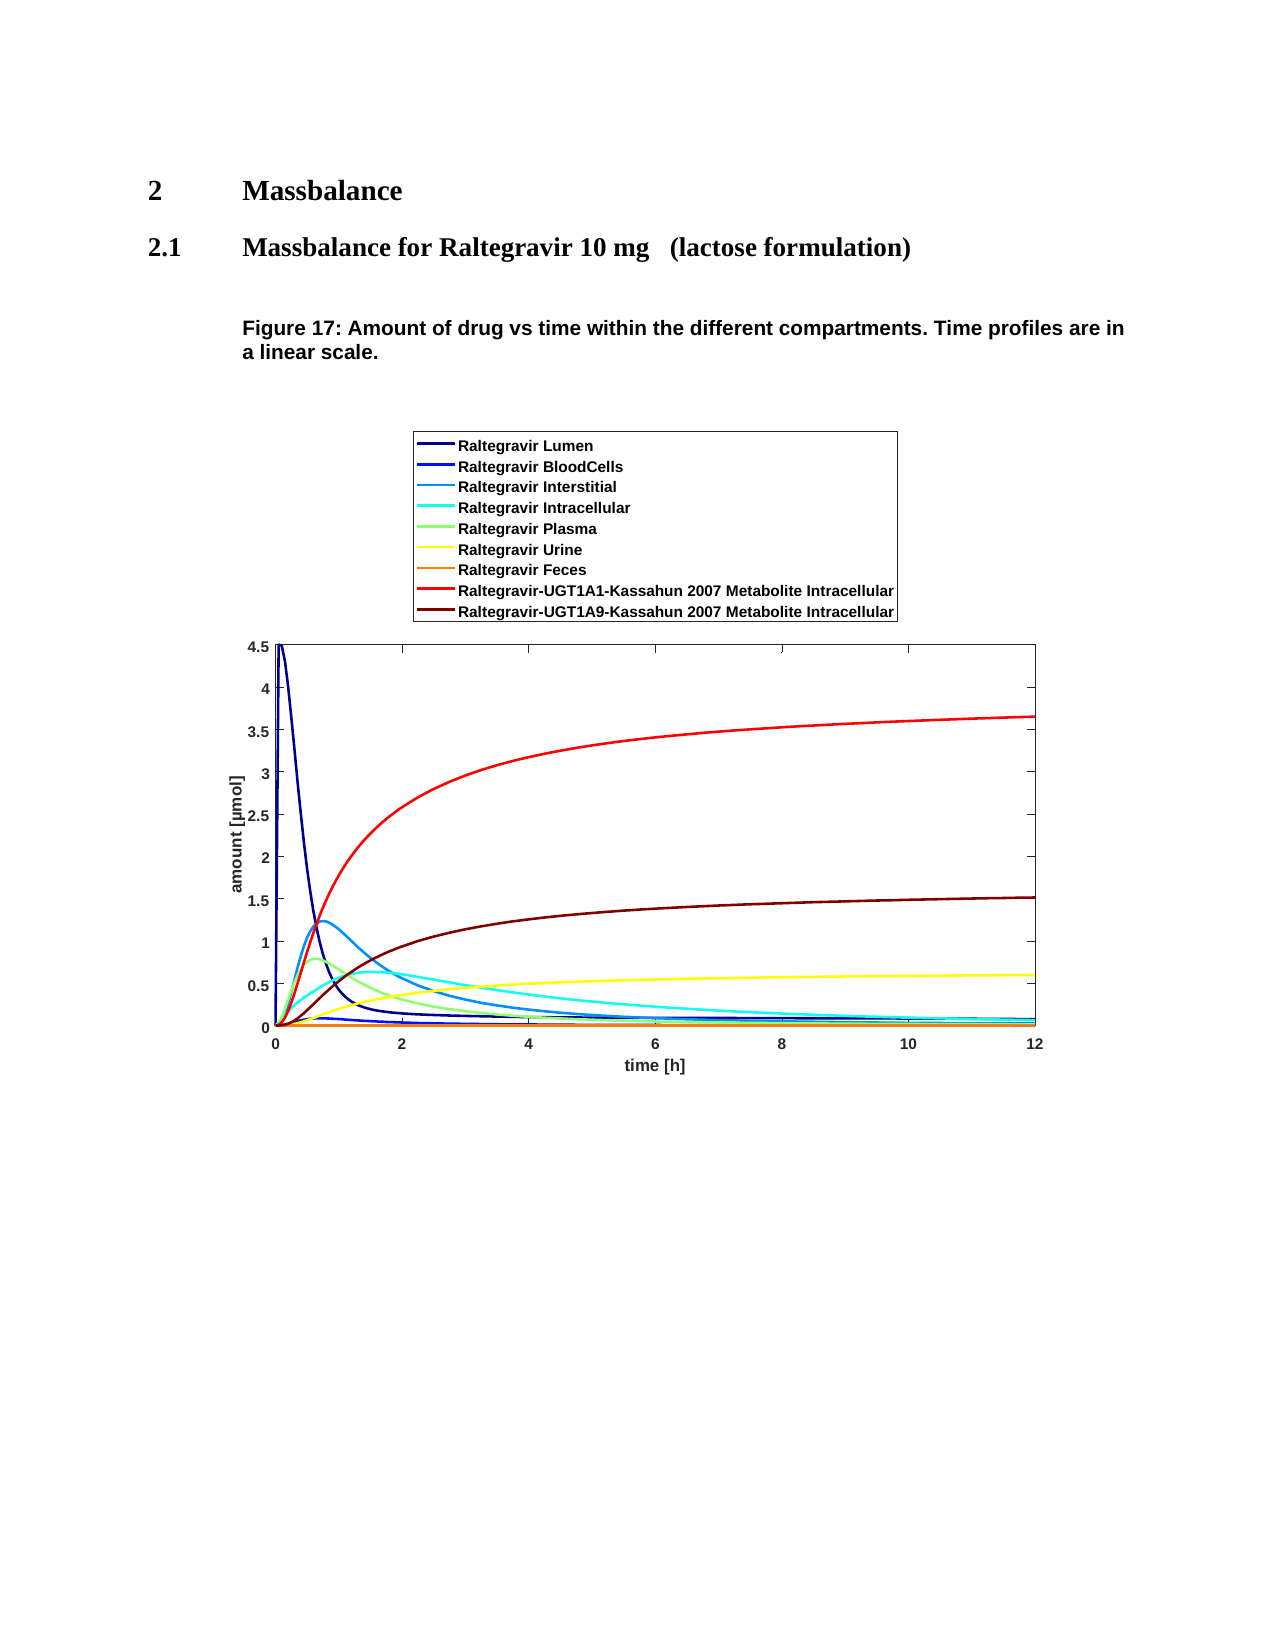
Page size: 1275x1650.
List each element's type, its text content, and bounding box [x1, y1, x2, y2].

subtitle Massbalance [148, 173, 1127, 206]
subtitle Massbalance for Raltegravir 10 mg (lactose formulation) [148, 231, 1127, 262]
